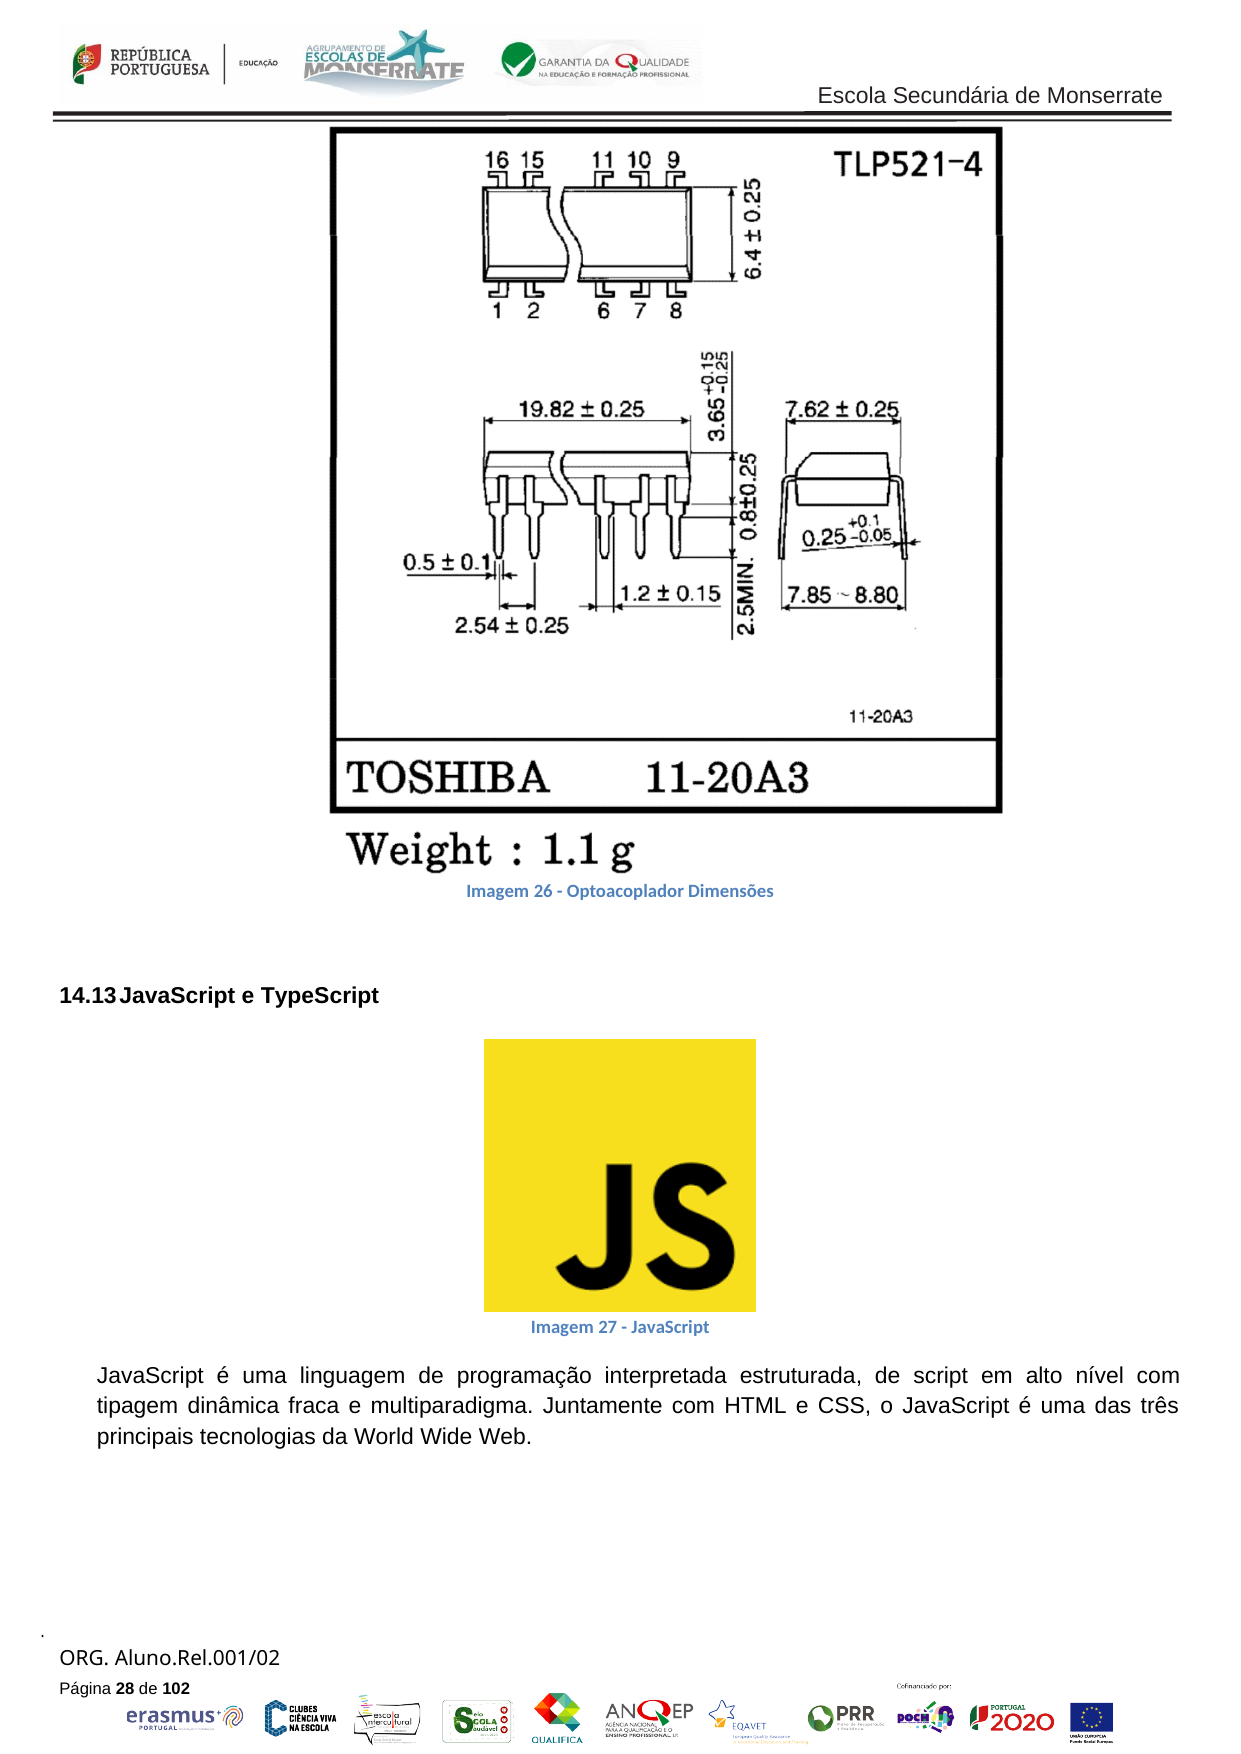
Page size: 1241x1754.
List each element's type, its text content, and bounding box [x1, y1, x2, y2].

picture [59, 24, 703, 104]
text Imagem 26 - Optoacoplador Dimensões [59, 879, 1181, 902]
picture [127, 1679, 1113, 1754]
picture [326, 125, 1005, 876]
subtitle JavaScript é uma linguagem de programação interpretada estruturada, de script em alto nível com tipagem dinâmica fraca e multiparadigma. Juntamente com HTML e CSS, o JavaScript é uma das três principais tecnologias da World Wide Web. [97, 1362, 1181, 1449]
subtitle JavaScript e TypeScript [59, 982, 1181, 1008]
picture [484, 1039, 756, 1312]
text Imagem 27 - JavaScript [59, 1315, 1181, 1338]
